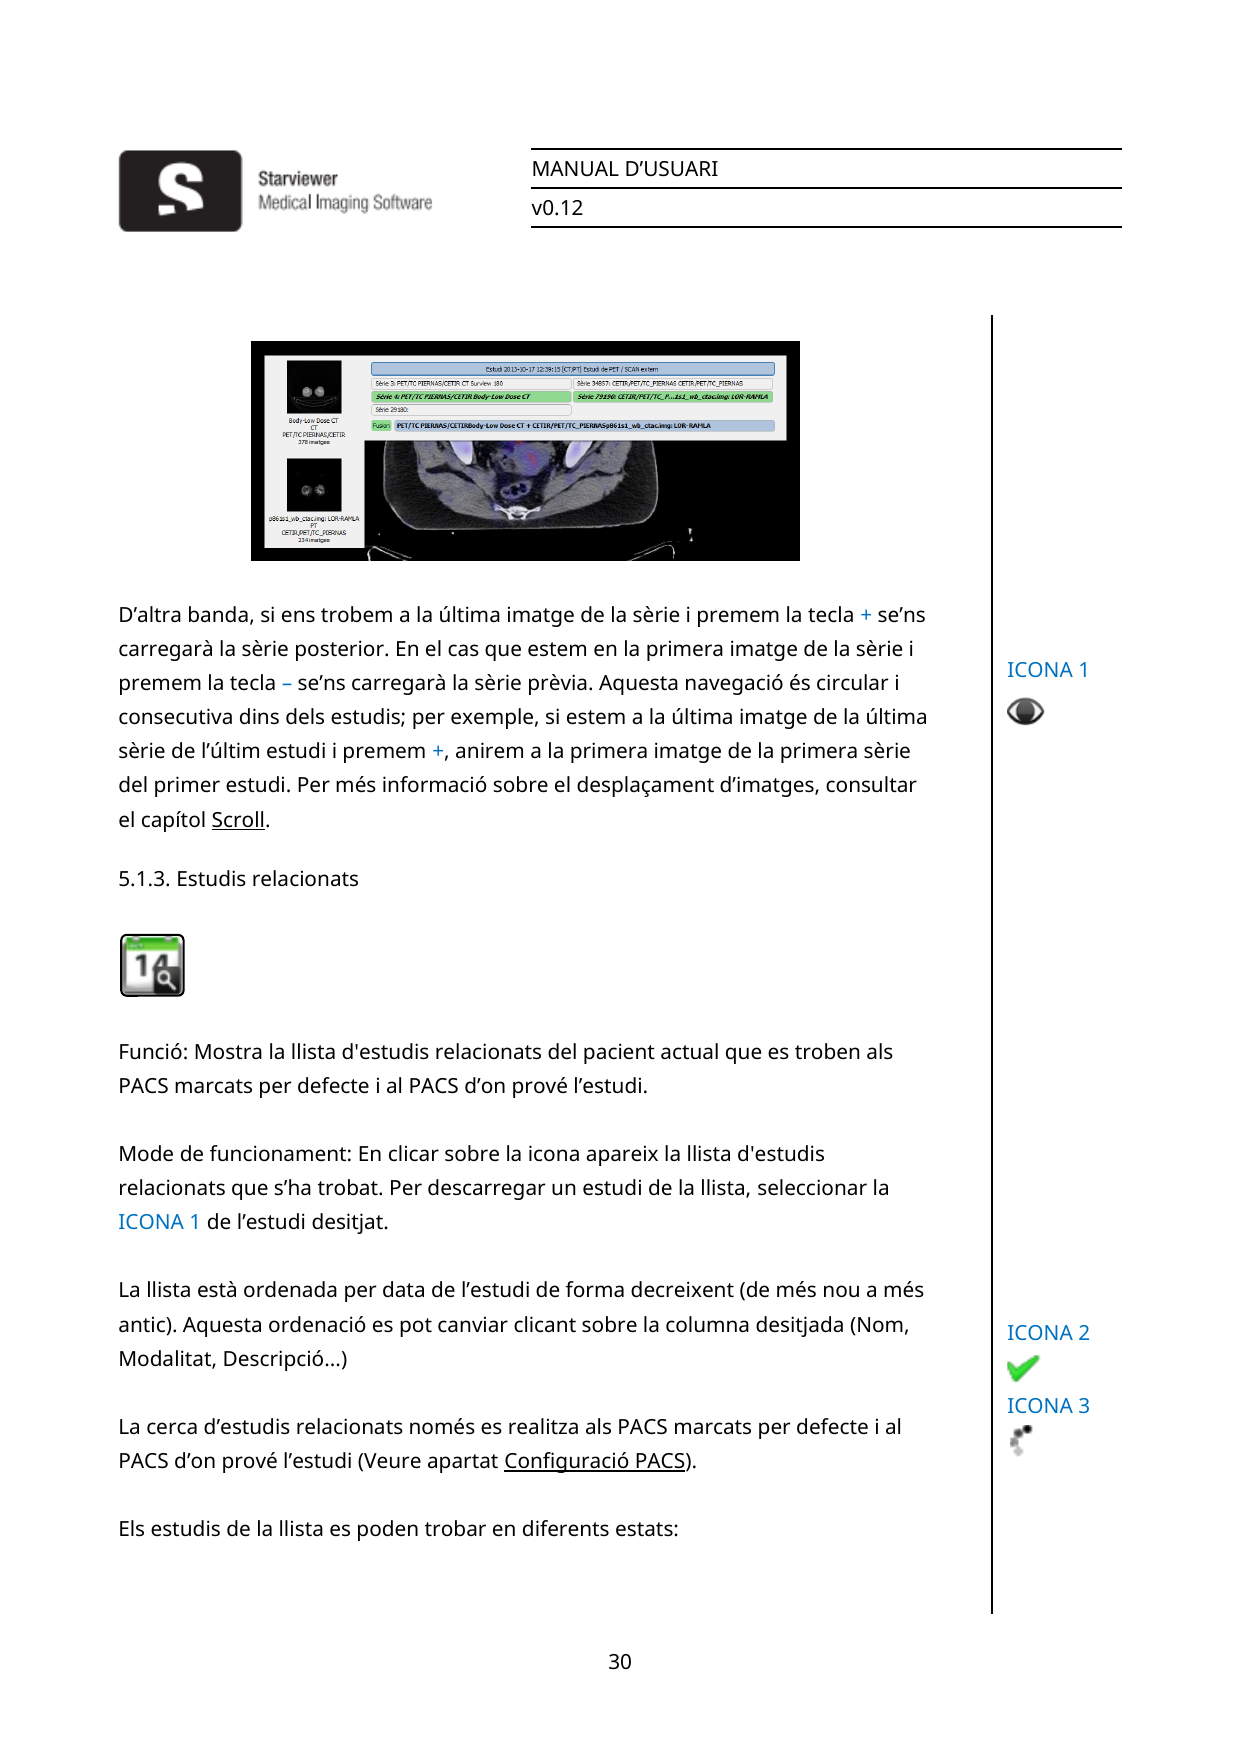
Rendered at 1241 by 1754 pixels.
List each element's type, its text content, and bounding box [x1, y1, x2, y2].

subtitle Estudis relacionats [118, 864, 991, 892]
picture [1007, 1352, 1041, 1386]
picture [251, 341, 800, 561]
text Els estudis de la llista es poden trobar en diferents estats: [118, 1514, 991, 1542]
picture [123, 936, 182, 994]
text Funció: Mostra la llista d'estudis relacionats del pacient actual que es troben als PACS marcats per defecte i al PACS d’on prové l’estudi. [118, 1037, 991, 1100]
text La cerca d’estudis relacionats només es realitza als PACS marcats per defecte i al PACS d’on prové l’estudi (Veure apartat Configuració PACS). [118, 1412, 991, 1474]
picture [1010, 1425, 1046, 1461]
text La llista està ordenada per data de l’estudi de forma decreixent (de més nou a més antic). Aquesta ordenació es pot canviar clicant sobre la columna desitjada (Nom, Modalitat, Descripció...) [118, 1276, 991, 1372]
table_header ICONA 1 ICONA 2 ICONA 3 [993, 315, 1122, 1614]
picture [1007, 689, 1045, 734]
text Mode de funcionament: En clicar sobre la icona apareix la llista d'estudis relacionats que s’ha trobat. Per descarregar un estudi de la llista, seleccionar la ICONA 1 de l’estudi desitjat. [118, 1139, 991, 1236]
text D’altra banda, si ens trobem a la última imatge de la sèrie i premem la tecla + se’ns carregarà la sèrie posterior. En el cas que estem en la primera imatge de la sèrie i premem la tecla – se’ns carregarà la sèrie prèvia. Aquesta navegació és circular i consecutiva dins dels estudis; per exemple, si estem a la última imatge de la última sèrie de l’últim estudi i premem +, anirem a la primera imatge de la primera sèrie del primer estudi. Per més informació sobre el desplaçament d’imatges, consultar el capítol Scroll. [118, 600, 991, 833]
